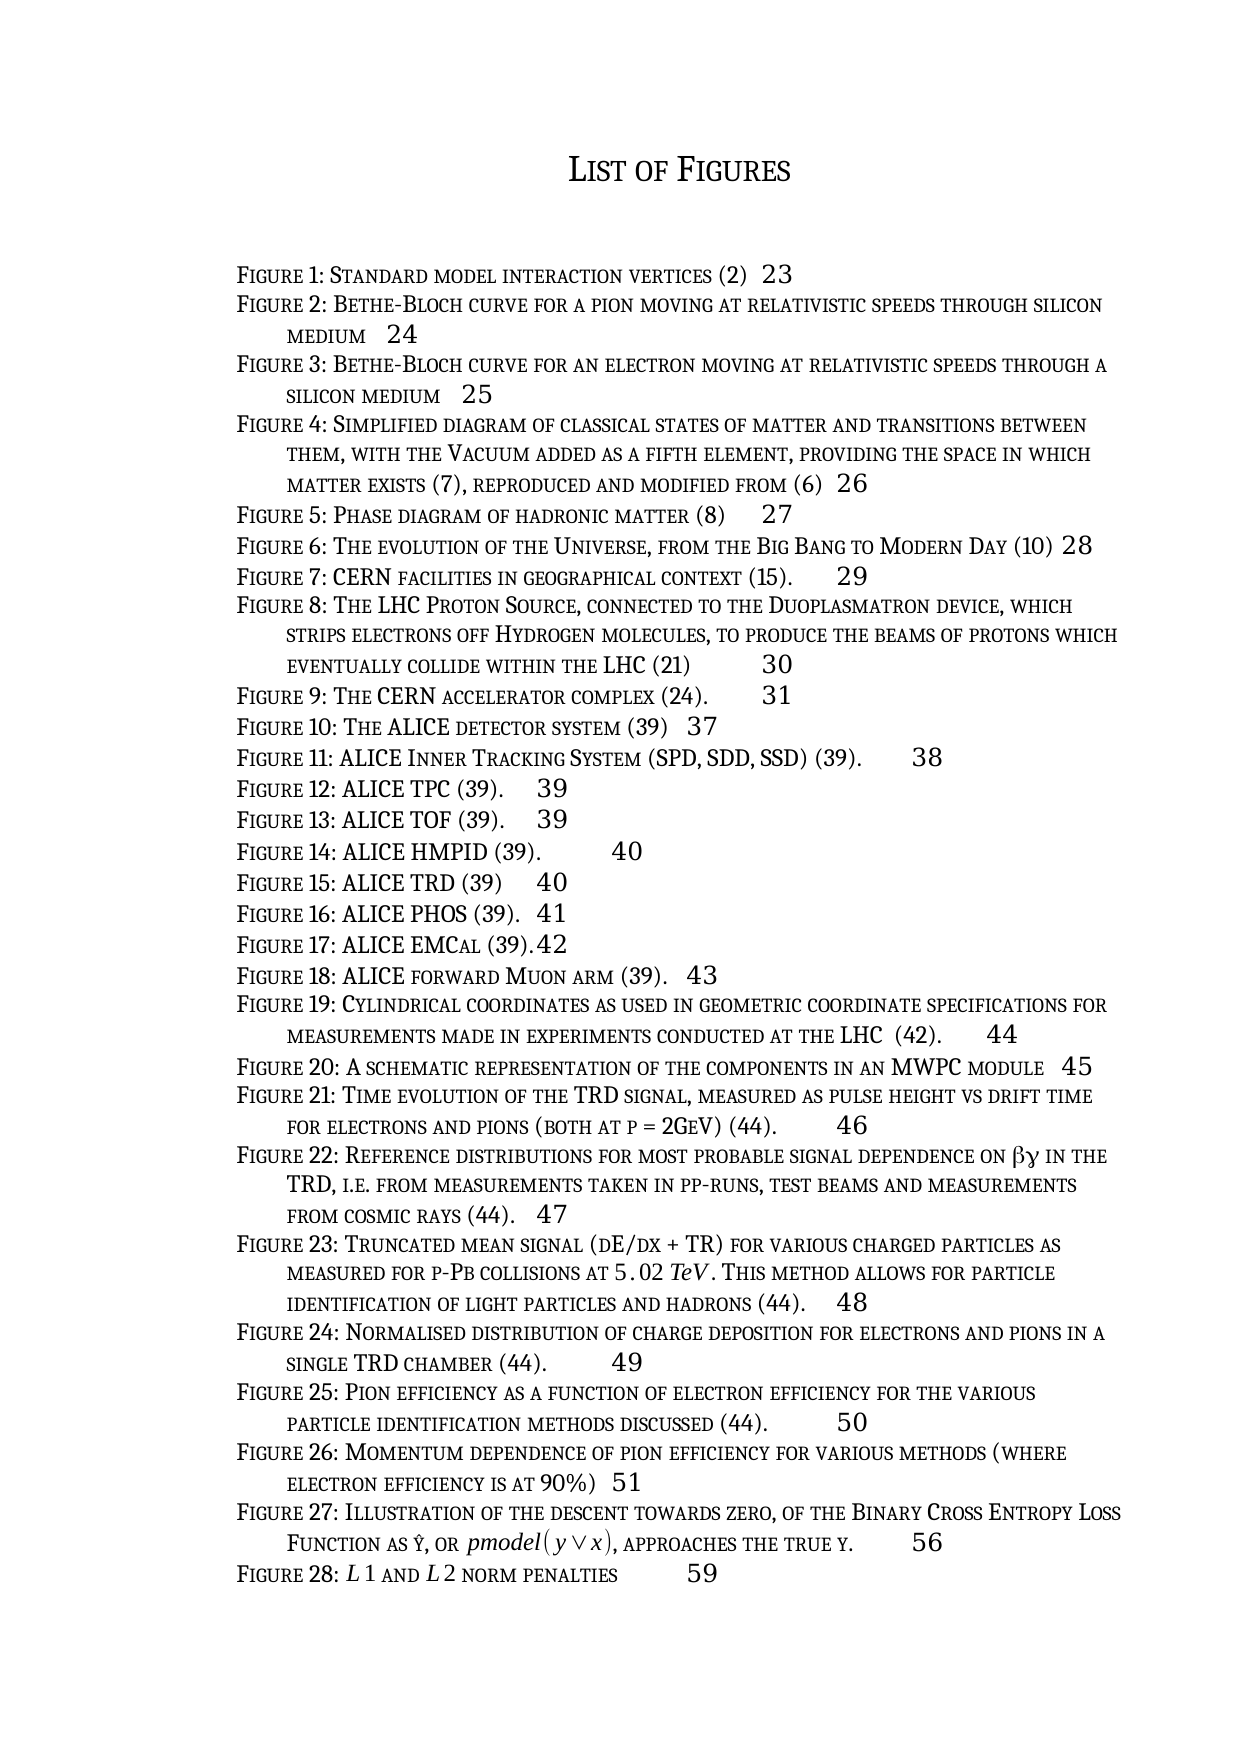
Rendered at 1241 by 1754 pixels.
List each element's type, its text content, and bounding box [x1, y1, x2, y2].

text Figure 12: ALICE TPC (39). 39 [236, 773, 1122, 804]
text Figure 1: Standard model interaction vertices (2) 23 [236, 259, 1122, 290]
text Figure 23: Truncated mean signal (dE/dx + TR) for various charged particles as measured for p-Pb collisions at . This method allows for particle identification of light particles and hadrons (44). 48 [236, 1229, 1122, 1318]
text Figure 16: ALICE PHOS (39). 41 [236, 897, 1122, 928]
text Figure 13: ALICE TOF (39). 39 [236, 804, 1122, 835]
text Figure 5: Phase diagram of hadronic matter (8) 27 [236, 498, 1122, 529]
text Figure 20: A schematic representation of the components in an MWPC module 45 [236, 1050, 1122, 1081]
text Figure 17: ALICE EMCal (39). 42 [236, 928, 1122, 959]
text Figure 10: The ALICE detector system (39) 37 [236, 711, 1122, 742]
text Figure 19: Cylindrical coordinates as used in geometric coordinate specifications for measurements made in experiments conducted at the LHC (42). 44 [236, 990, 1122, 1050]
text Figure 21: Time evolution of the TRD signal, measured as pulse height vs drift time for electrons and pions (both at p = 2GeV) (44). 46 [236, 1081, 1122, 1141]
text Figure 24: Normalised distribution of charge deposition for electrons and pions in a single TRD chamber (44). 49 [236, 1318, 1122, 1378]
text Figure 4: Simplified diagram of classical states of matter and transitions between them, with the Vacuum added as a fifth element, providing the space in which matter exists (7), reproduced and modified from (6) 26 [236, 410, 1122, 498]
text Figure 3: Bethe-Bloch curve for an electron moving at relativistic speeds through a silicon medium 25 [236, 350, 1122, 410]
text Figure 22: Reference distributions for most probable signal dependence on in the TRD, i.e. from measurements taken in pp-runs, test beams and measurements from cosmic rays (44). 47 [236, 1141, 1122, 1229]
text Figure 8: The LHC Proton Source, connected to the Duoplasmatron device, which strips electrons off Hydrogen molecules, to produce the beams of protons which eventually collide within the LHC (21) 30 [236, 591, 1122, 680]
text Figure 27: Illustration of the descent towards zero, of the Binary Cross Entropy Loss Function as ŷ, or , approaches the true y. 56 [236, 1497, 1122, 1558]
text Figure 14: ALICE HMPID (39). 40 [236, 835, 1122, 866]
text Figure 26: Momentum dependence of pion efficiency for various methods (where electron efficiency is at 90%) 51 [236, 1438, 1122, 1497]
text Figure 2: Bethe-Bloch curve for a pion moving at relativistic speeds through silicon medium 24 [236, 290, 1122, 350]
text Figure 15: ALICE TRD (39) 40 [236, 866, 1122, 897]
text Figure 9: The CERN accelerator complex (24). 31 [236, 680, 1122, 711]
text Figure 25: Pion efficiency as a function of electron efficiency for the various particle identification methods discussed (44). 50 [236, 1378, 1122, 1438]
text Figure 11: ALICE Inner Tracking System (SPD, SDD, SSD) (39). 38 [236, 742, 1122, 773]
text Figure 28: and norm penalties 59 [236, 1558, 1122, 1589]
text Figure 18: ALICE forward Muon arm (39). 43 [236, 959, 1122, 990]
text Figure 7: CERN facilities in geographical context (15). 29 [236, 560, 1122, 591]
text Figure 6: The evolution of the Universe, from the Big Bang to Modern Day (10) 28 [236, 529, 1122, 560]
subtitle List of Figures [236, 148, 1122, 191]
